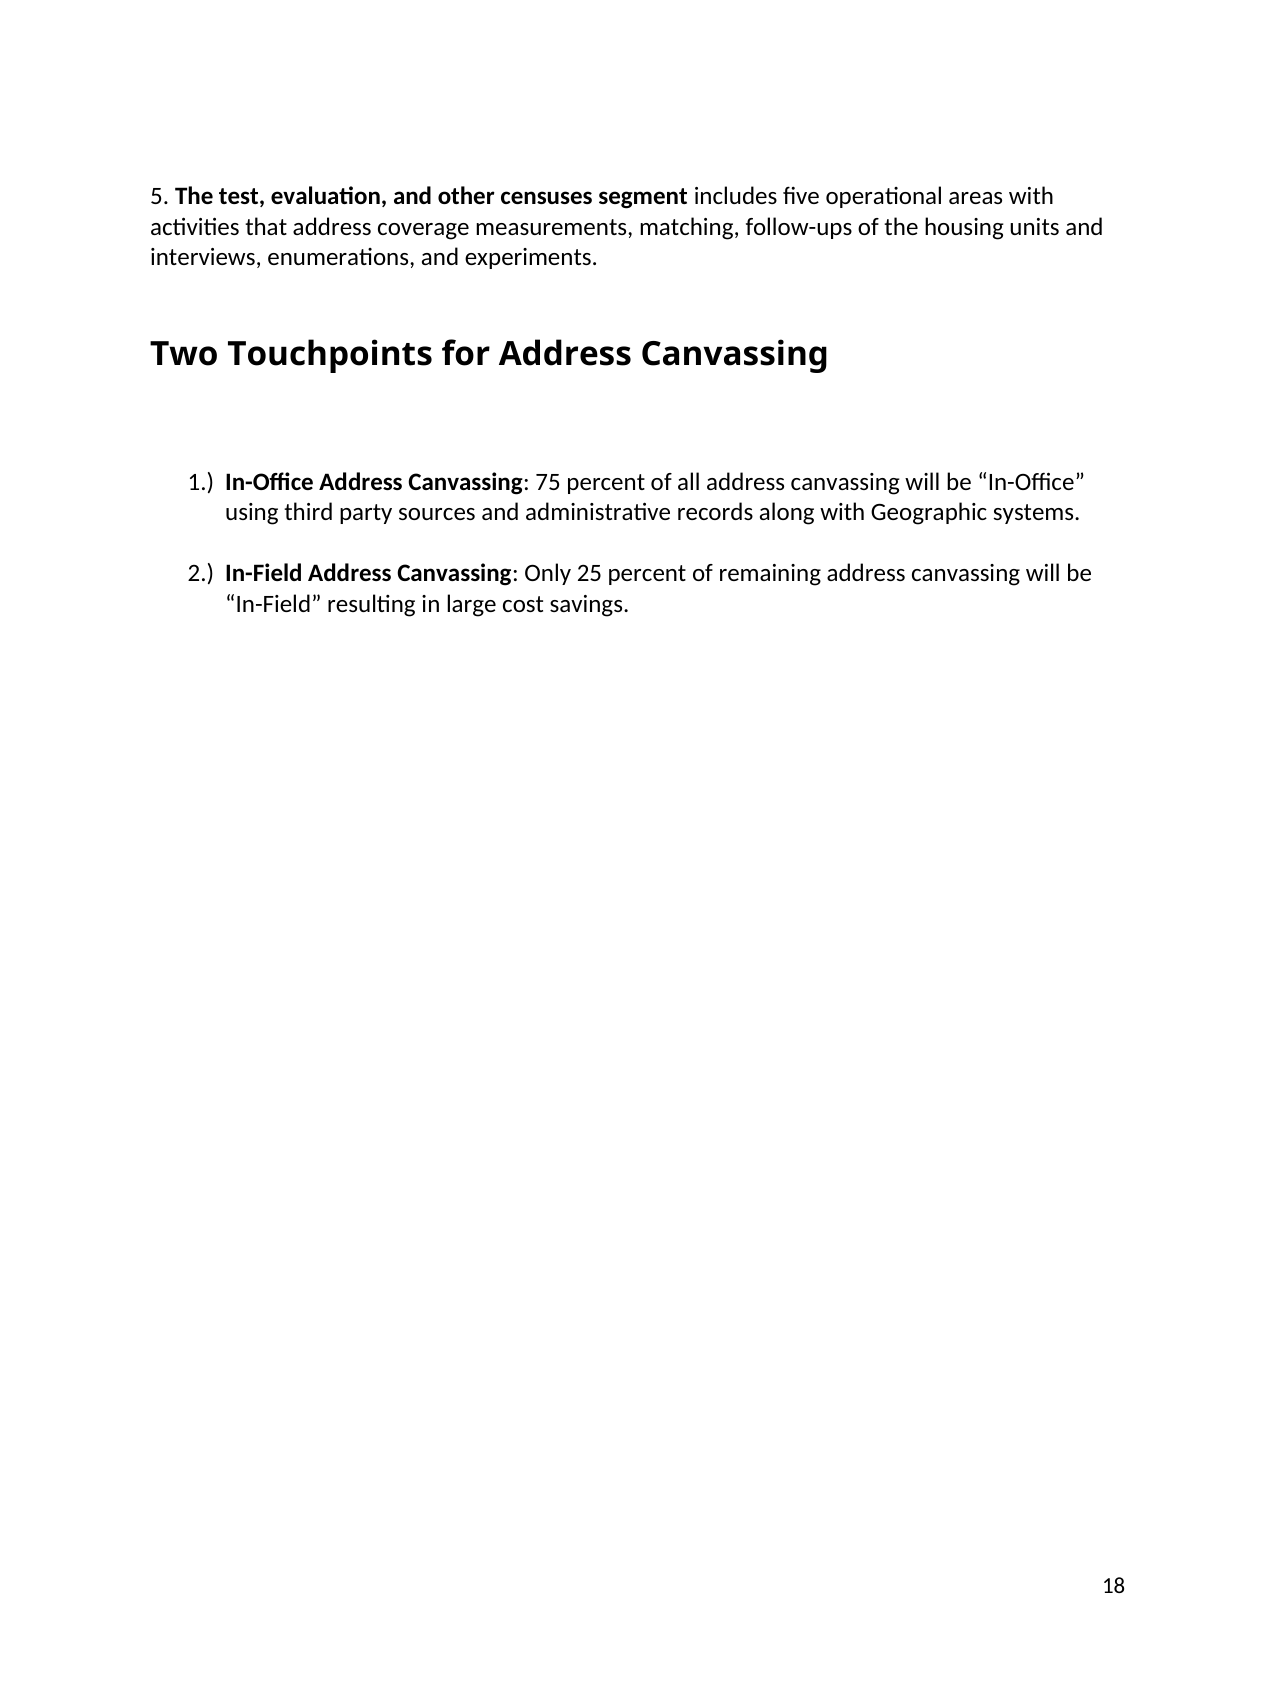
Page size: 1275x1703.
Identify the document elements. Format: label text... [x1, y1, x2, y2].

text 5. The test, evaluation, and other censuses segment includes five operational areas with activities that address coverage measurements, matching, follow-ups of the housing units and interviews, enumerations, and experiments. [150, 181, 1125, 272]
subtitle Two Touchpoints for Address Canvassing [150, 330, 1125, 375]
list In-Field Address Canvassing: Only 25 percent of remaining address canvassing will be “In-Field” resulting in large cost savings. [187, 557, 1125, 618]
list In-Office Address Canvassing: 75 percent of all address canvassing will be “In-Office” using third party sources and administrative records along with Geographic systems. [187, 466, 1125, 527]
